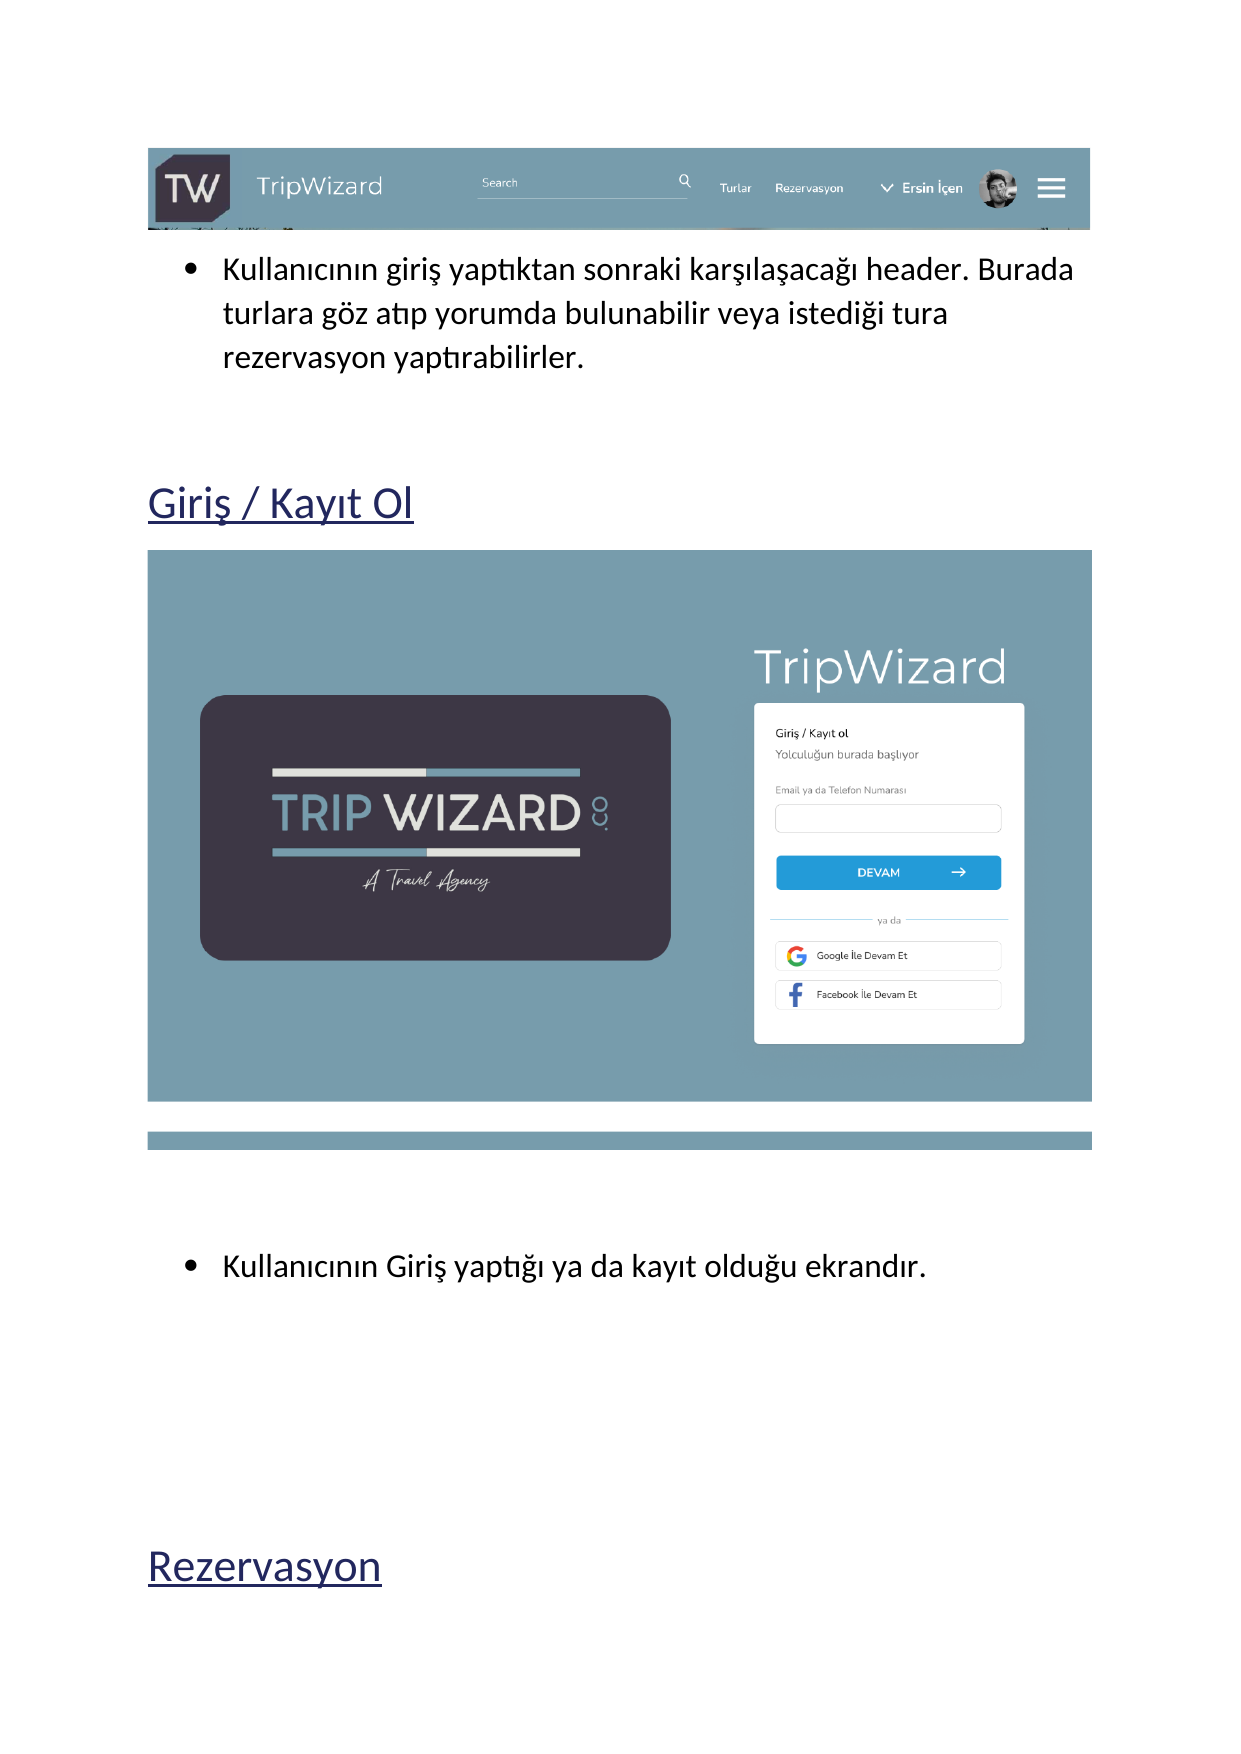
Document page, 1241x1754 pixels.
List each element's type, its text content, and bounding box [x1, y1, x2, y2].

picture [147, 550, 1092, 1150]
text Giriş / Kayıt Ol [148, 474, 1093, 530]
list Kullanıcının giriş yaptıktan sonraki karşılaşacağı header. Burada turlara göz atıp yorumda bulunabilir veya istediği tura rezervasyon yaptırabilirler. [185, 248, 1093, 377]
text Rezervasyon [148, 1537, 1093, 1593]
picture [147, 147, 1091, 230]
list Kullanıcının Giriş yaptığı ya da kayıt olduğu ekrandır. [185, 1245, 1093, 1286]
